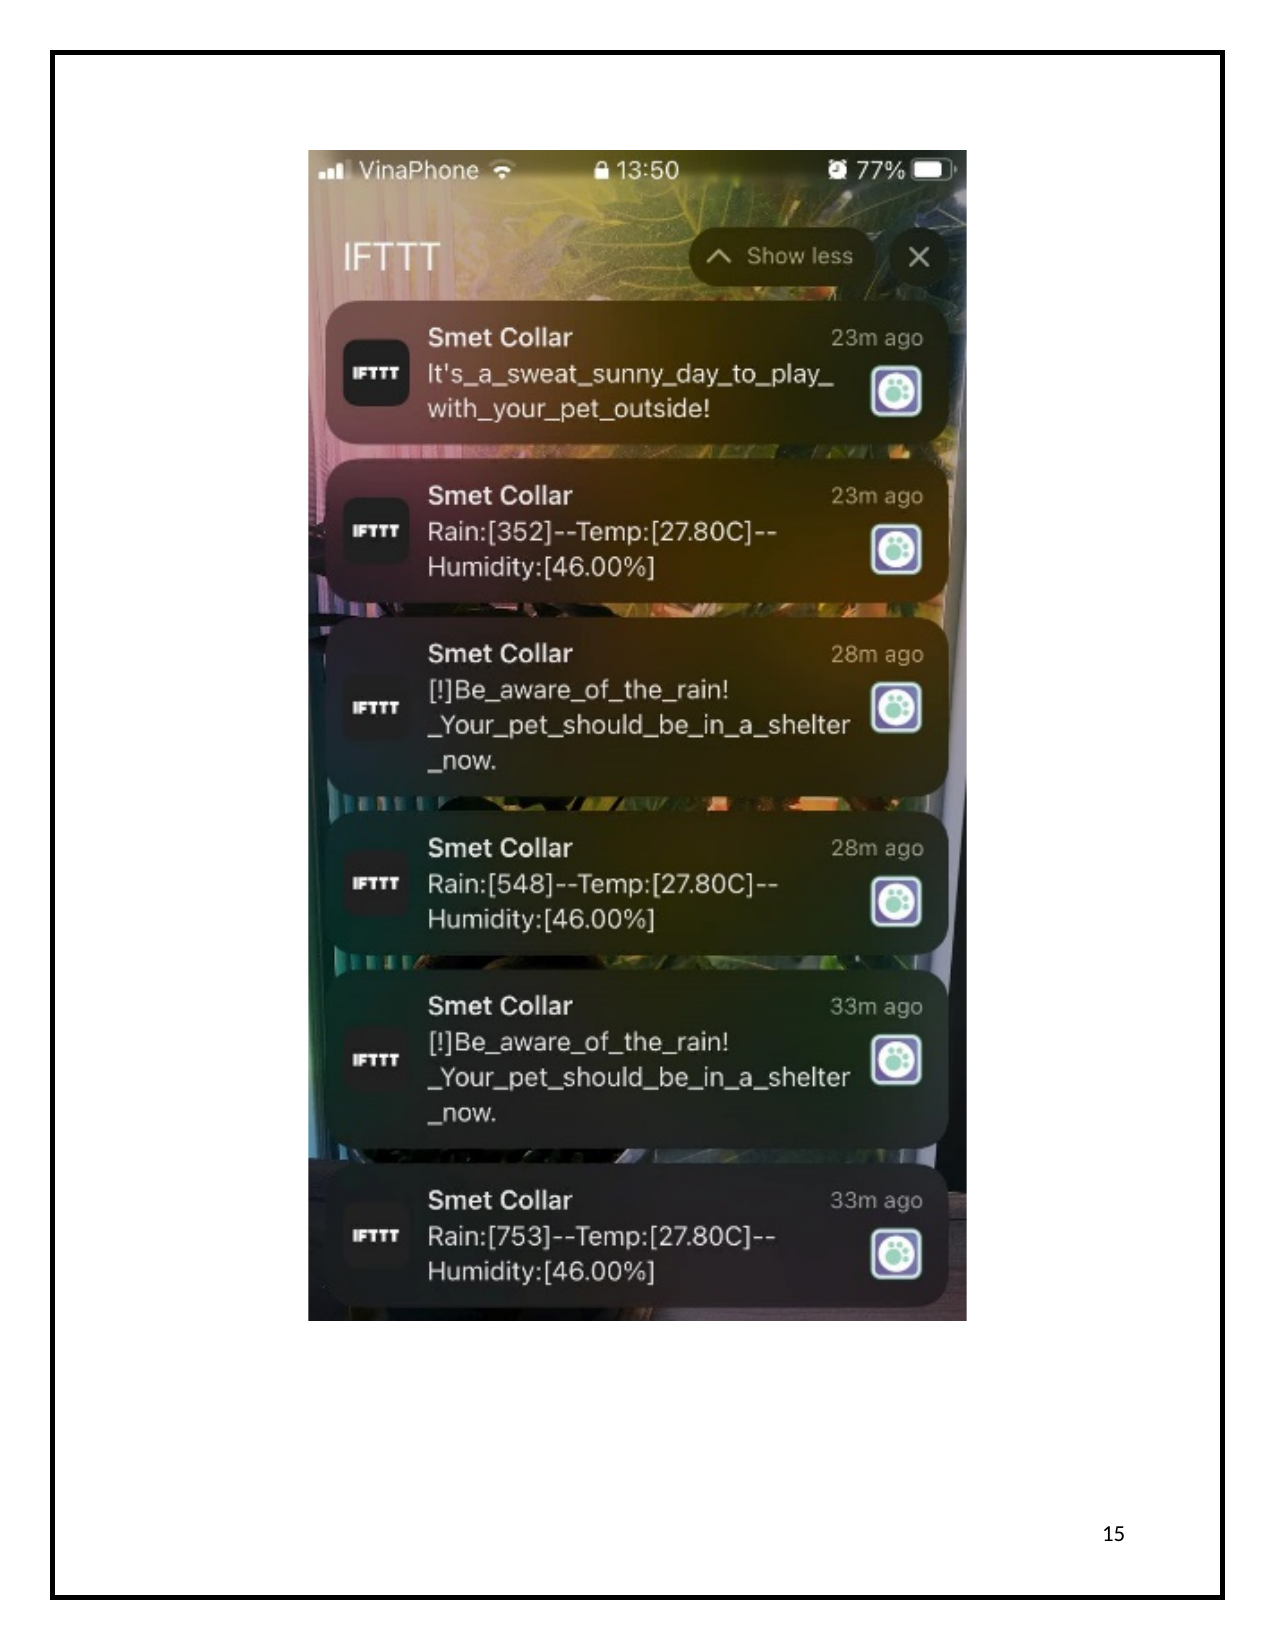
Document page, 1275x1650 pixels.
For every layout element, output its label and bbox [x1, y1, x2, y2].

picture [308, 150, 967, 1321]
